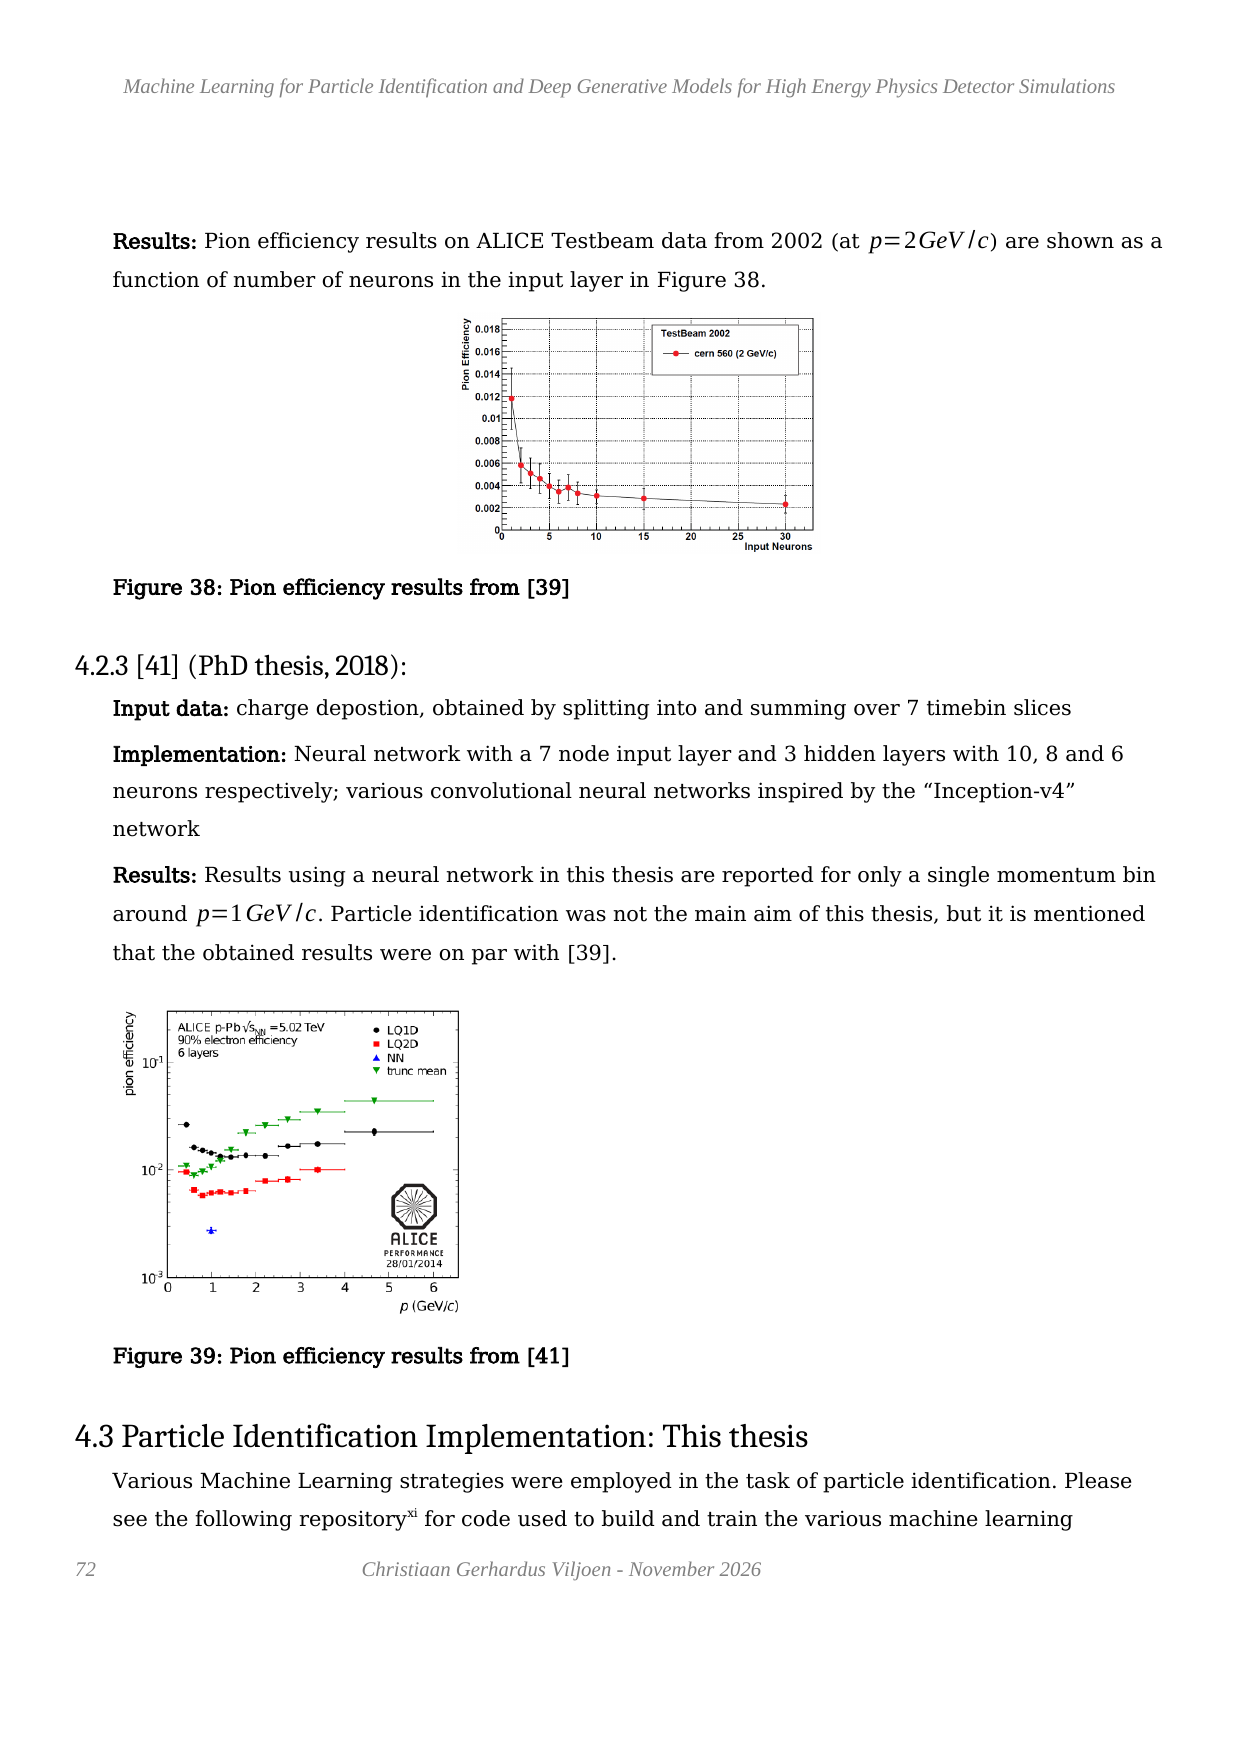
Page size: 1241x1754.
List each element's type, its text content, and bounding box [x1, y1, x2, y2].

subtitle Particle Identification Implementation: This thesis [75, 1417, 1165, 1456]
picture [112, 985, 481, 1322]
text Figure 39: Pion efficiency results from [112, 1342, 1165, 1367]
text Figure 38: Pion efficiency results from [112, 574, 1165, 599]
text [112, 1468, 1165, 1531]
subtitle (PhD thesis, 2018): [75, 649, 1165, 682]
text Results: Results using a neural network in this thesis are reported for only a single momentum bin around . Particle identification was not the main aim of this thesis, but it is mentioned that the obtained results were on par with . [112, 862, 1165, 964]
picture [457, 312, 821, 554]
text Input data: charge depostion, obtained by splitting into and summing over 7 timebin slices [112, 695, 1165, 720]
text Results: Pion efficiency results on ALICE Testbeam data from 2002 (at ) are shown as a function of number of neurons in the input layer in Figure 38. [112, 227, 1165, 292]
text Implementation: Neural network with a 7 node input layer and 3 hidden layers with 10, 8 and 6 neurons respectively; various convolutional neural networks inspired by the “Inception-v4” network [112, 741, 1165, 841]
